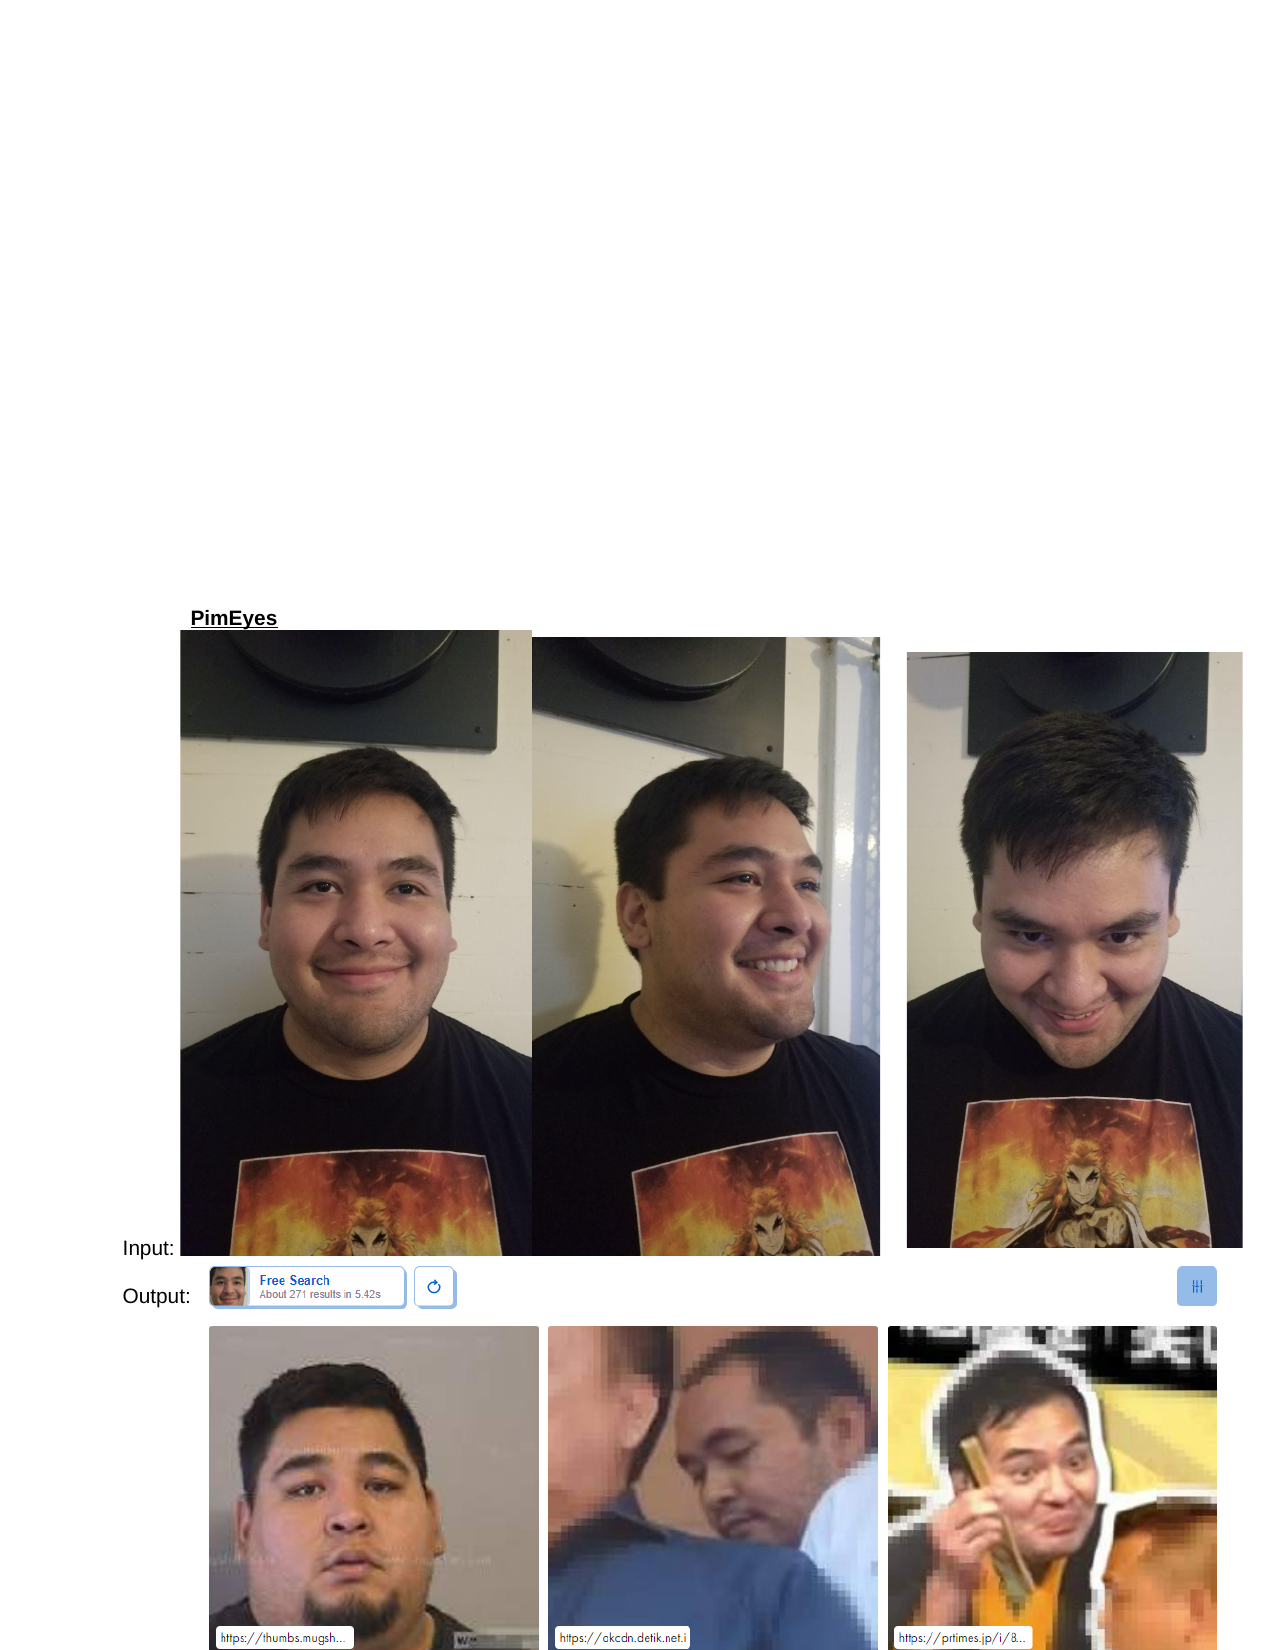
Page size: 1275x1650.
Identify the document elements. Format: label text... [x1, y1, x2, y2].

picture [180, 630, 880, 1256]
picture [203, 1266, 1235, 1650]
text Output: [122, 1284, 1153, 1334]
picture [1153, 652, 1243, 1248]
text PimEyes [190, 606, 1153, 630]
